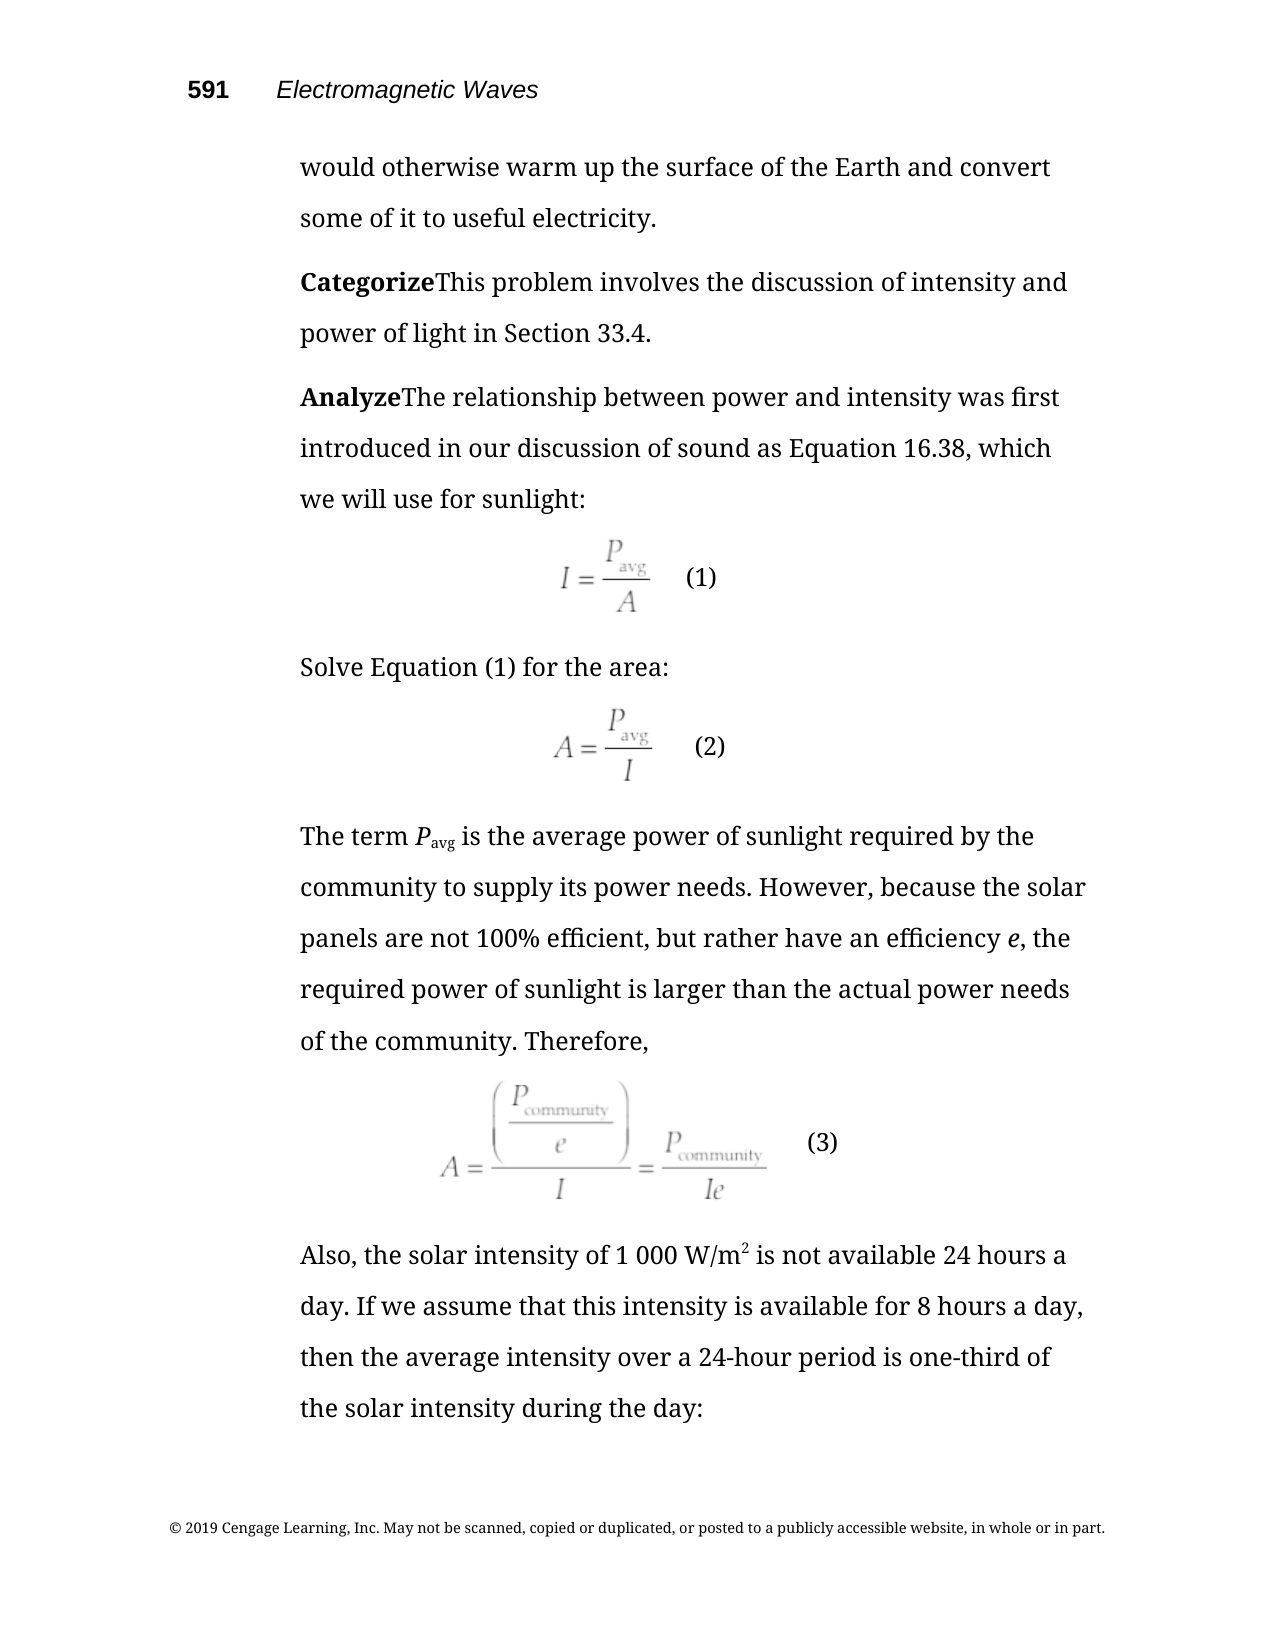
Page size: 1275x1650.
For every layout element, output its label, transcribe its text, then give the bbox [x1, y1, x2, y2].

text (2) [187, 701, 1087, 789]
text (1) [187, 532, 1087, 621]
text (3) [187, 1074, 1087, 1208]
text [187, 150, 1087, 235]
text Solve Equation (1) for the area: [300, 650, 1087, 684]
text The term Pavg is the average power of sunlight required by the community to supply its power needs. However, because the solar panels are not 100% efficient, but rather have an efficiency e, the required power of sunlight is larger than the actual power needs of the community. Therefore, [300, 819, 1087, 1057]
text AnalyzeThe relationship between power and intensity was first introduced in our discussion of sound as Equation 16.38, which we will use for sunlight: [300, 379, 1087, 515]
text Also, the solar intensity of 1 000 W/m2 is not available 24 hours a day. If we assume that this intensity is available for 8 hours a day, then the average intensity over a 24-hour period is one-third of the solar intensity during the day: [300, 1238, 1087, 1425]
text CategorizeThis problem involves the discussion of intensity and power of light in Section 33.4. [300, 264, 1087, 350]
